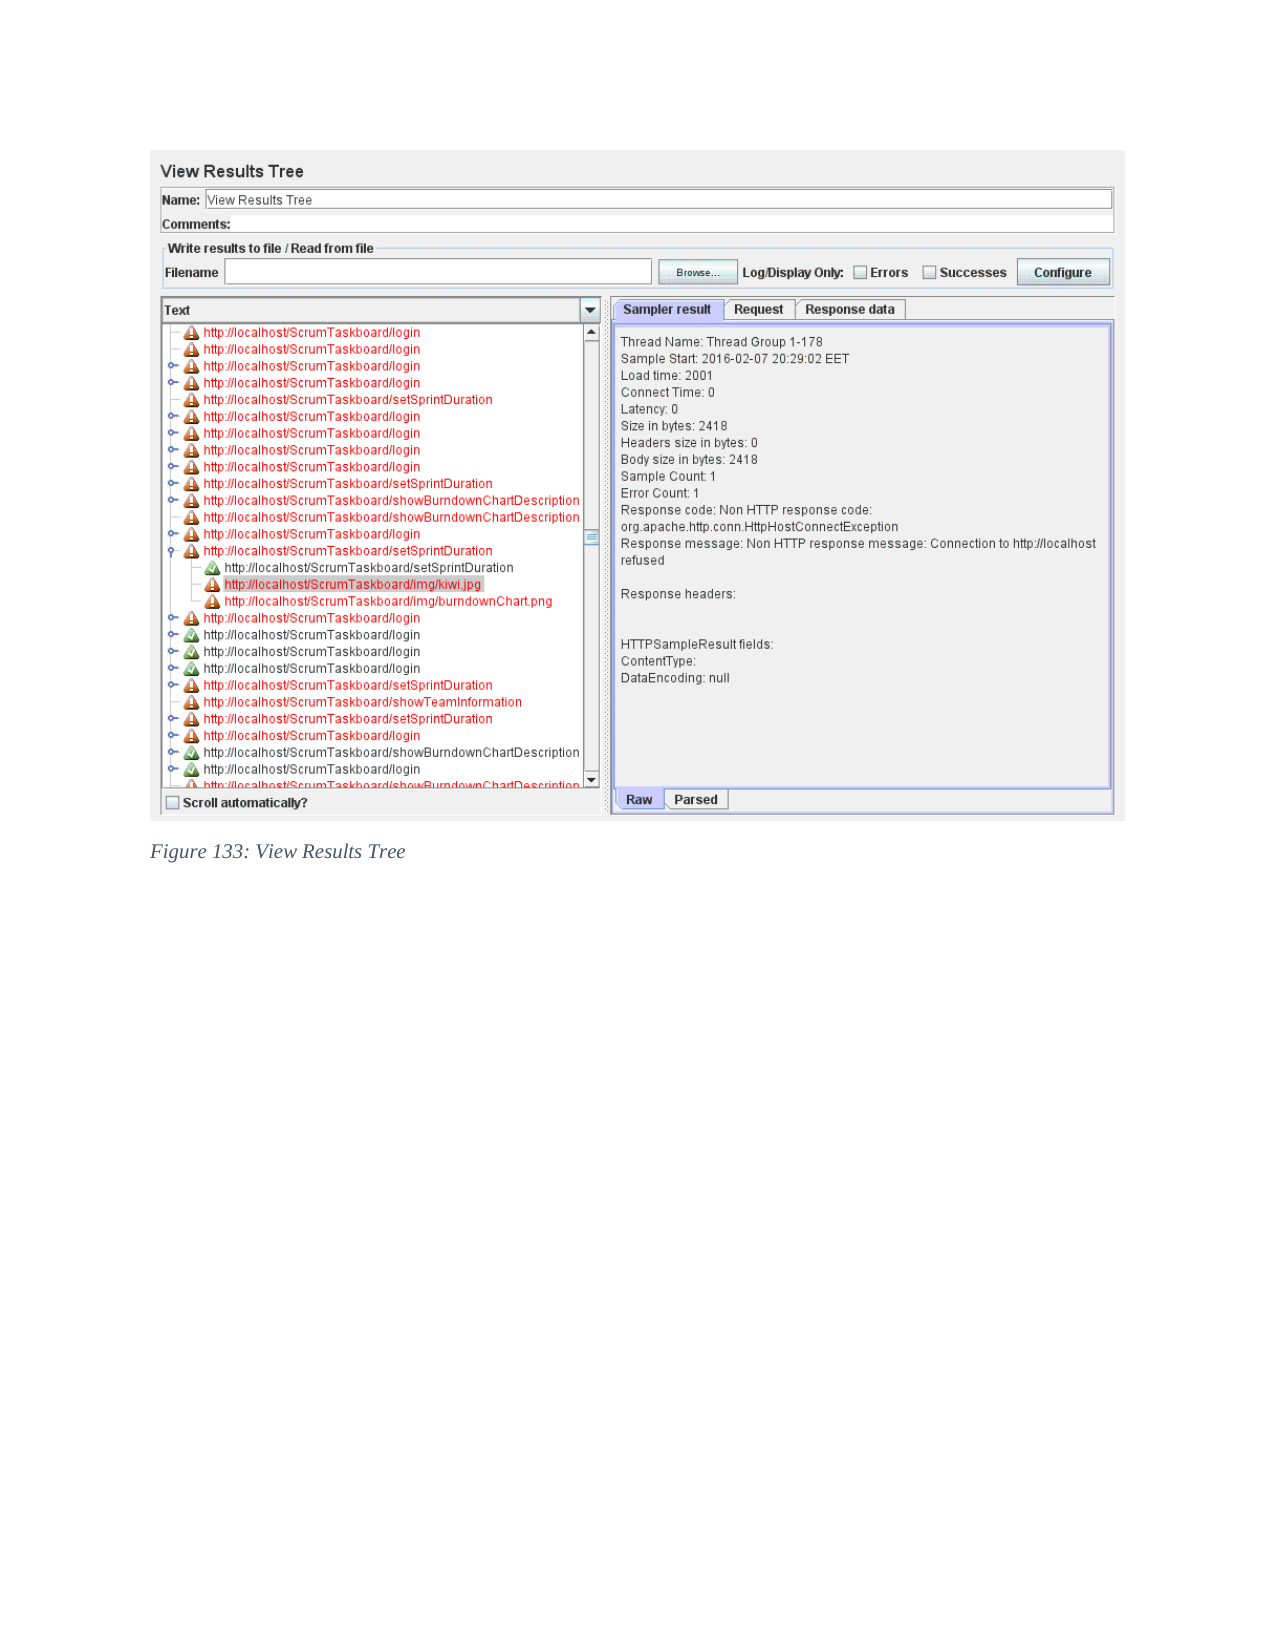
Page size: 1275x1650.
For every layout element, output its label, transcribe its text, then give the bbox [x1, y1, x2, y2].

picture [150, 150, 1125, 821]
text Figure 133: View Results Tree [150, 839, 1125, 863]
